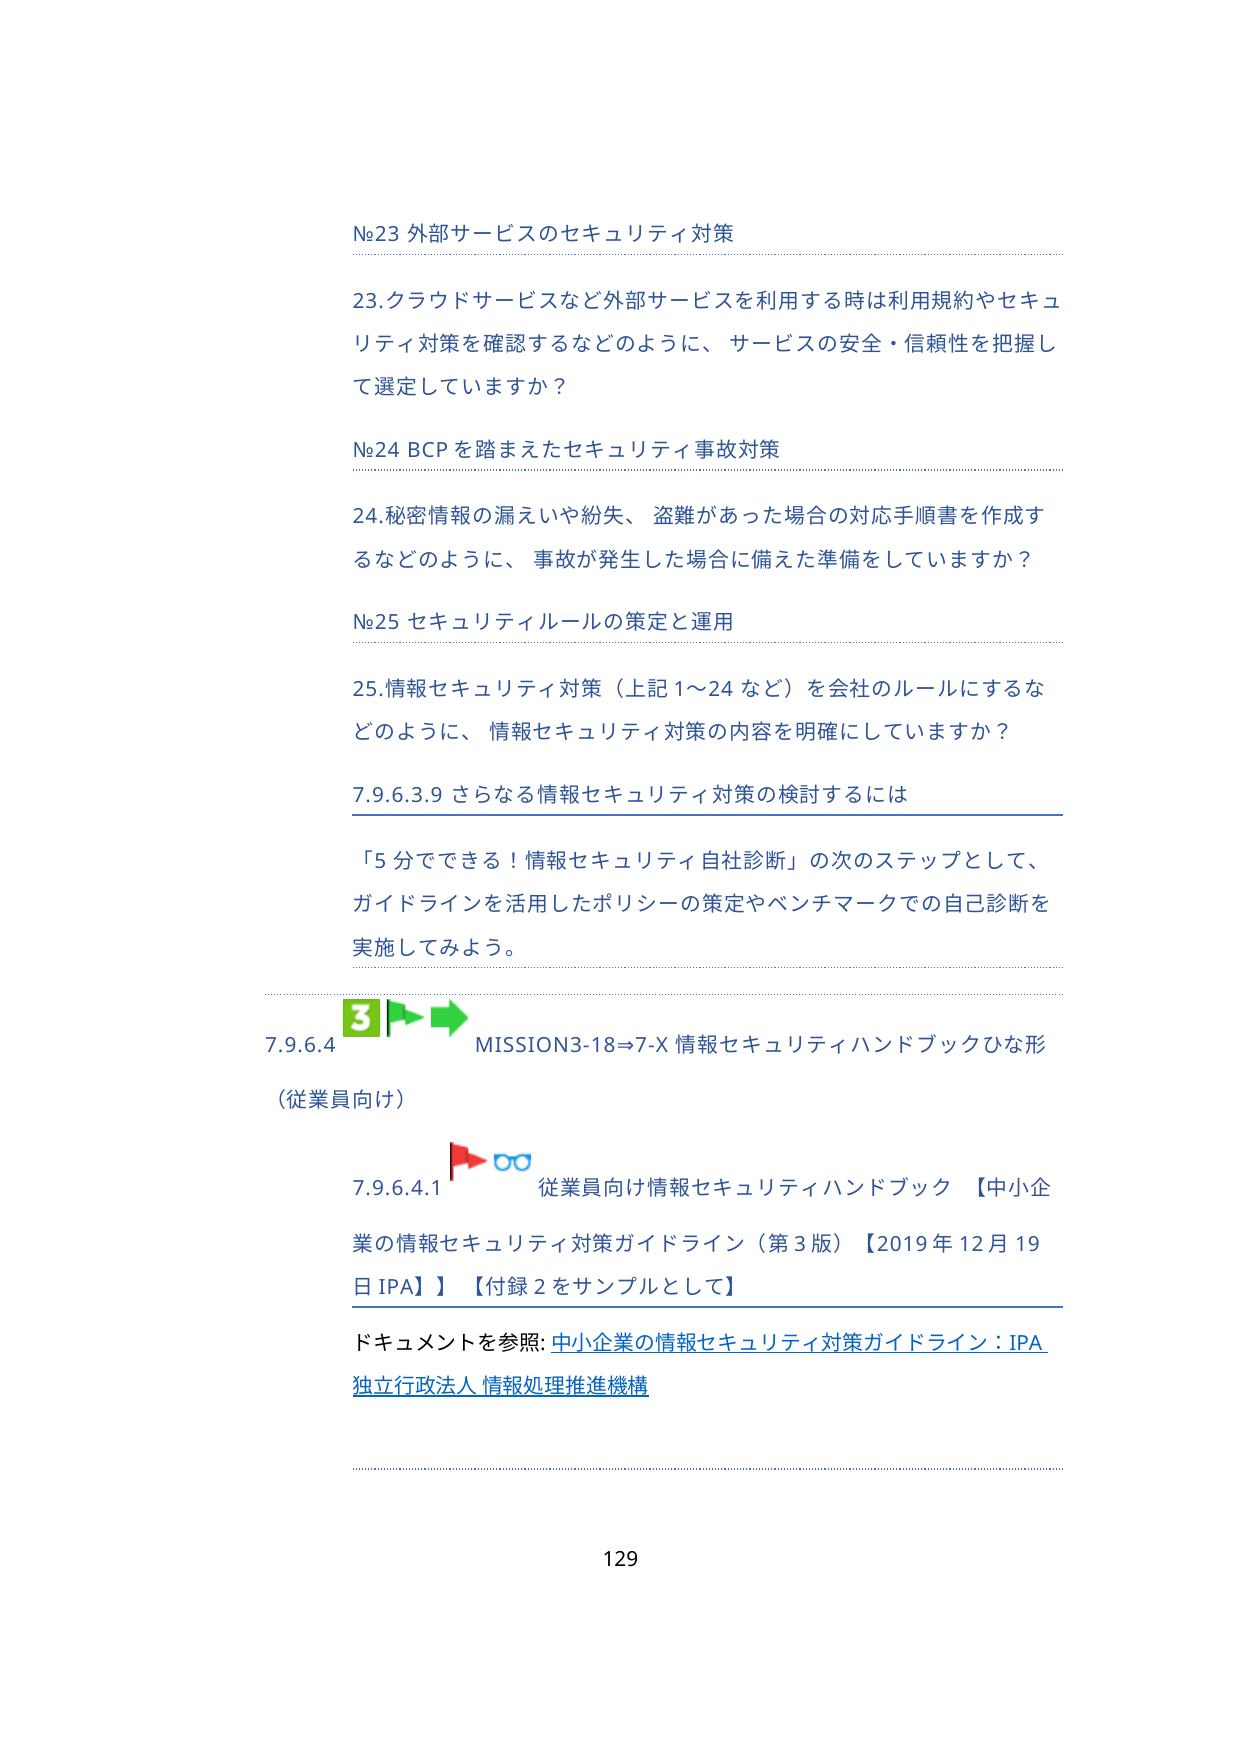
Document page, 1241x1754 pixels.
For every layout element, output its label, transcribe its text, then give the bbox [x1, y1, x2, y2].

text さらなる情報セキュリティ対策の検討するには [352, 774, 1063, 814]
text 24.秘密情報の漏えいや紛失、 盗難があった場合の対応手順書を作成するなどのように、 事故が発生した場合に備えた準備をしていますか？ [352, 496, 1063, 577]
text №25 セキュリティルールの策定と運用 [352, 602, 1063, 643]
text 25.情報セキュリティ対策（上記1～24 など）を会社のルールにするなどのように、 情報セキュリティ対策の内容を明確にしていますか？ [352, 668, 1063, 749]
picture [450, 1142, 488, 1181]
text Mission3-18⇒7-X 情報セキュリティハンドブックひな形（従業員向け） [265, 993, 1063, 1117]
text №23 外部サービスのセキュリティ対策 [352, 214, 1063, 255]
text 23.クラウドサービスなど外部サービスを利用する時は利用規約やセキュリティ対策を確認するなどのように、 サービスの安全・信頼性を把握して選定していますか？ [352, 281, 1063, 404]
picture [386, 999, 425, 1037]
picture [493, 1142, 532, 1181]
text 「5 分でできる！情報セキュリティ自社診断」の次のステップとして、 ガイドラインを活用したポリシーの策定やベンチマークでの自己診断を実施してみよう。 [352, 841, 1063, 968]
picture [342, 999, 381, 1037]
picture [430, 999, 469, 1037]
text 従業員向け情報セキュリティハンドブック 【中小企業の情報セキュリティ対策ガイドライン（第3版）【2019年12月19日IPA】】 【付録2をサンプルとして】 [352, 1143, 1063, 1306]
text №24 BCPを踏まえたセキュリティ事故対策 [352, 429, 1063, 471]
text ドキュメントを参照: 中小企業の情報セキュリティ対策ガイドライン：IPA 独立行政法人 情報処理推進機構 [352, 1322, 1063, 1403]
